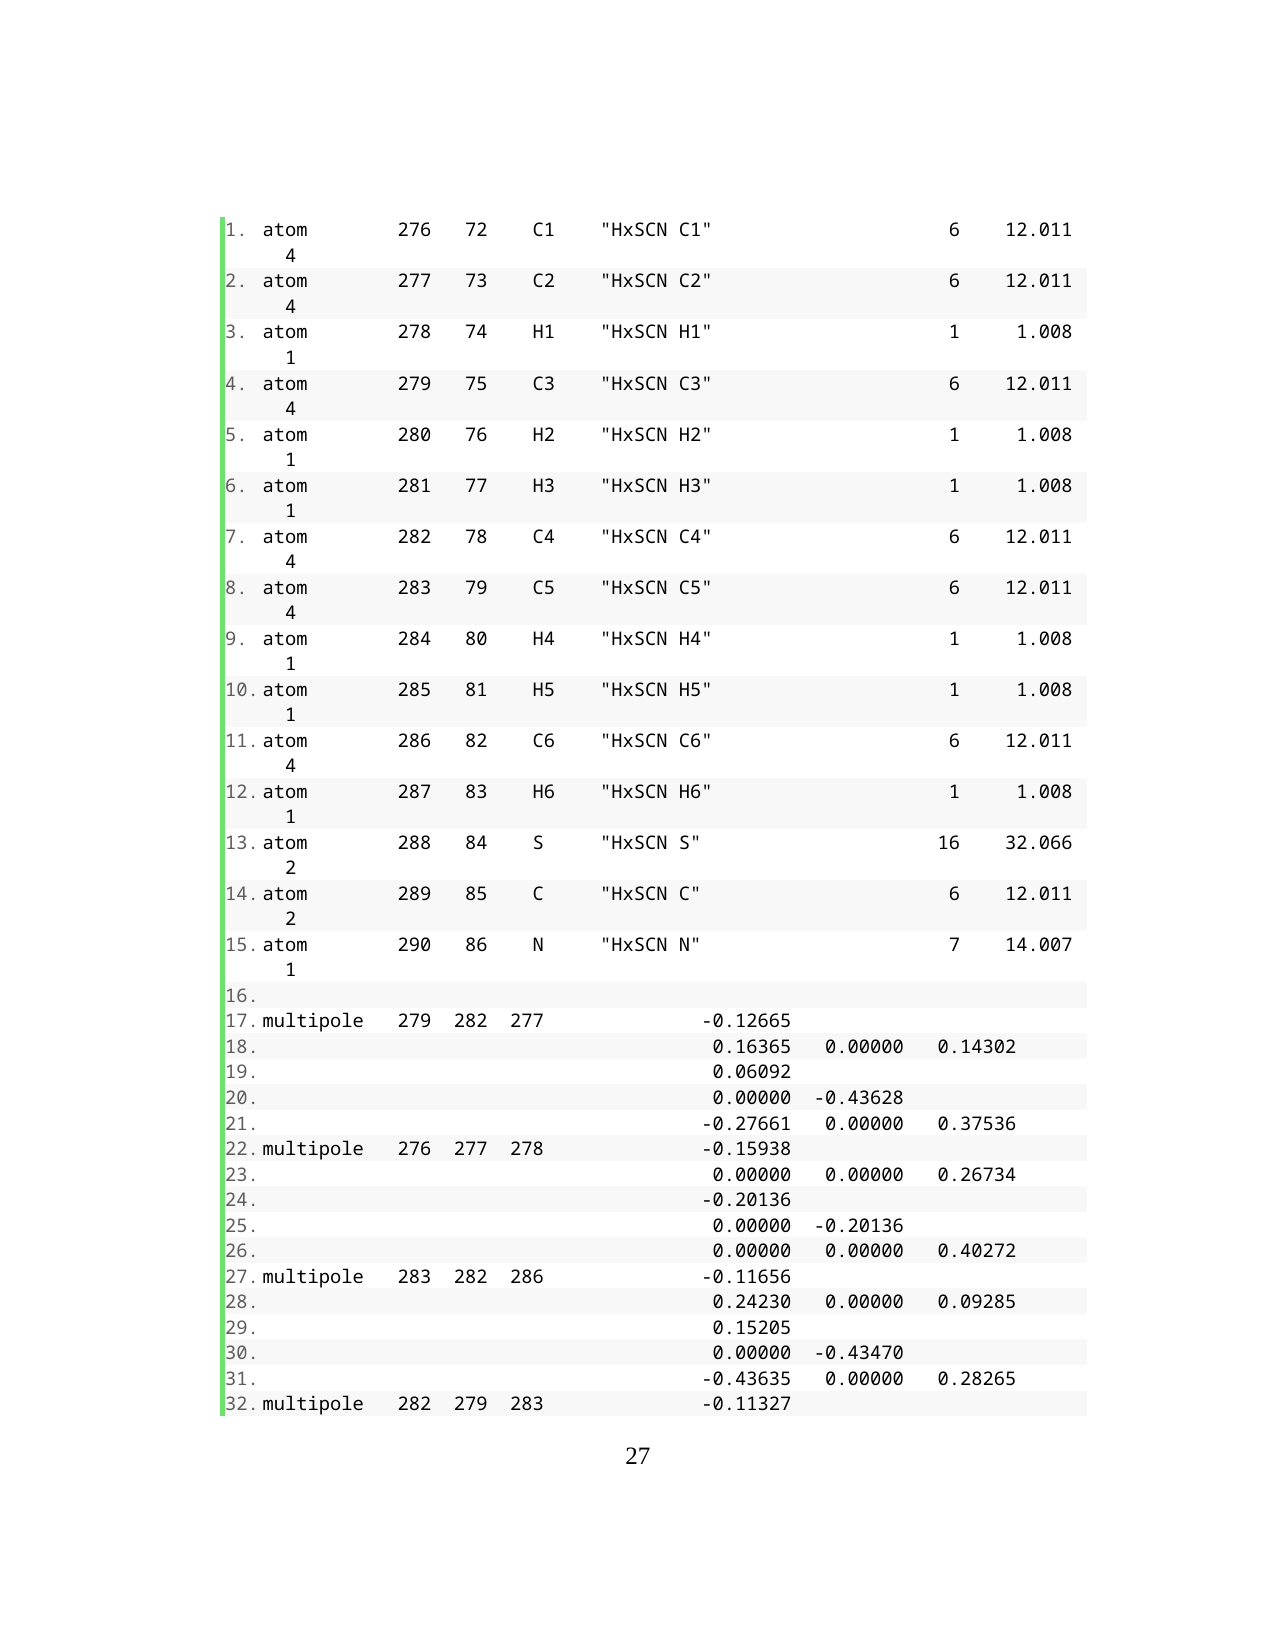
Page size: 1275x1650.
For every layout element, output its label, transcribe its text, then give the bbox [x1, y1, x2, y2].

list -0.27661 0.00000 0.37536 [225, 1110, 1087, 1135]
list 0.00000 0.00000 0.40272 [225, 1237, 1087, 1263]
list atom 284 80 H4 "HxSCN H4" 1 1.008 1 [225, 625, 1087, 676]
list atom 281 77 H3 "HxSCN H3" 1 1.008 1 [225, 472, 1087, 523]
list atom 280 76 H2 "HxSCN H2" 1 1.008 1 [225, 421, 1087, 472]
list multipole 279 282 277 -0.12665 [225, 1008, 1087, 1033]
list -0.20136 [225, 1186, 1087, 1212]
list 0.00000 -0.20136 [225, 1212, 1087, 1237]
list atom 285 81 H5 "HxSCN H5" 1 1.008 1 [225, 676, 1087, 727]
list atom 290 86 N "HxSCN N" 7 14.007 1 [225, 931, 1087, 982]
list 0.00000 -0.43628 [225, 1084, 1087, 1110]
list 0.24230 0.00000 0.09285 [225, 1288, 1087, 1314]
list multipole 282 279 283 -0.11327 [225, 1391, 1087, 1416]
list atom 279 75 C3 "HxSCN C3" 6 12.011 4 [225, 370, 1087, 421]
list 0.15205 [225, 1314, 1087, 1339]
list atom 286 82 C6 "HxSCN C6" 6 12.011 4 [225, 727, 1087, 778]
list atom 276 72 C1 "HxSCN C1" 6 12.011 4 [225, 217, 1087, 268]
list -0.43635 0.00000 0.28265 [225, 1365, 1087, 1391]
list 0.00000 0.00000 0.26734 [225, 1161, 1087, 1186]
list atom 283 79 C5 "HxSCN C5" 6 12.011 4 [225, 574, 1087, 625]
list atom 289 85 C "HxSCN C" 6 12.011 2 [225, 880, 1087, 931]
list atom 277 73 C2 "HxSCN C2" 6 12.011 4 [225, 268, 1087, 319]
list atom 278 74 H1 "HxSCN H1" 1 1.008 1 [225, 319, 1087, 370]
list 0.00000 -0.43470 [225, 1339, 1087, 1365]
list atom 282 78 C4 "HxSCN C4" 6 12.011 4 [225, 523, 1087, 574]
list atom 287 83 H6 "HxSCN H6" 1 1.008 1 [225, 778, 1087, 829]
list atom 288 84 S "HxSCN S" 16 32.066 2 [225, 829, 1087, 880]
list multipole 283 282 286 -0.11656 [225, 1263, 1087, 1288]
list 0.16365 0.00000 0.14302 [225, 1033, 1087, 1059]
list multipole 276 277 278 -0.15938 [225, 1135, 1087, 1161]
list 0.06092 [225, 1059, 1087, 1084]
